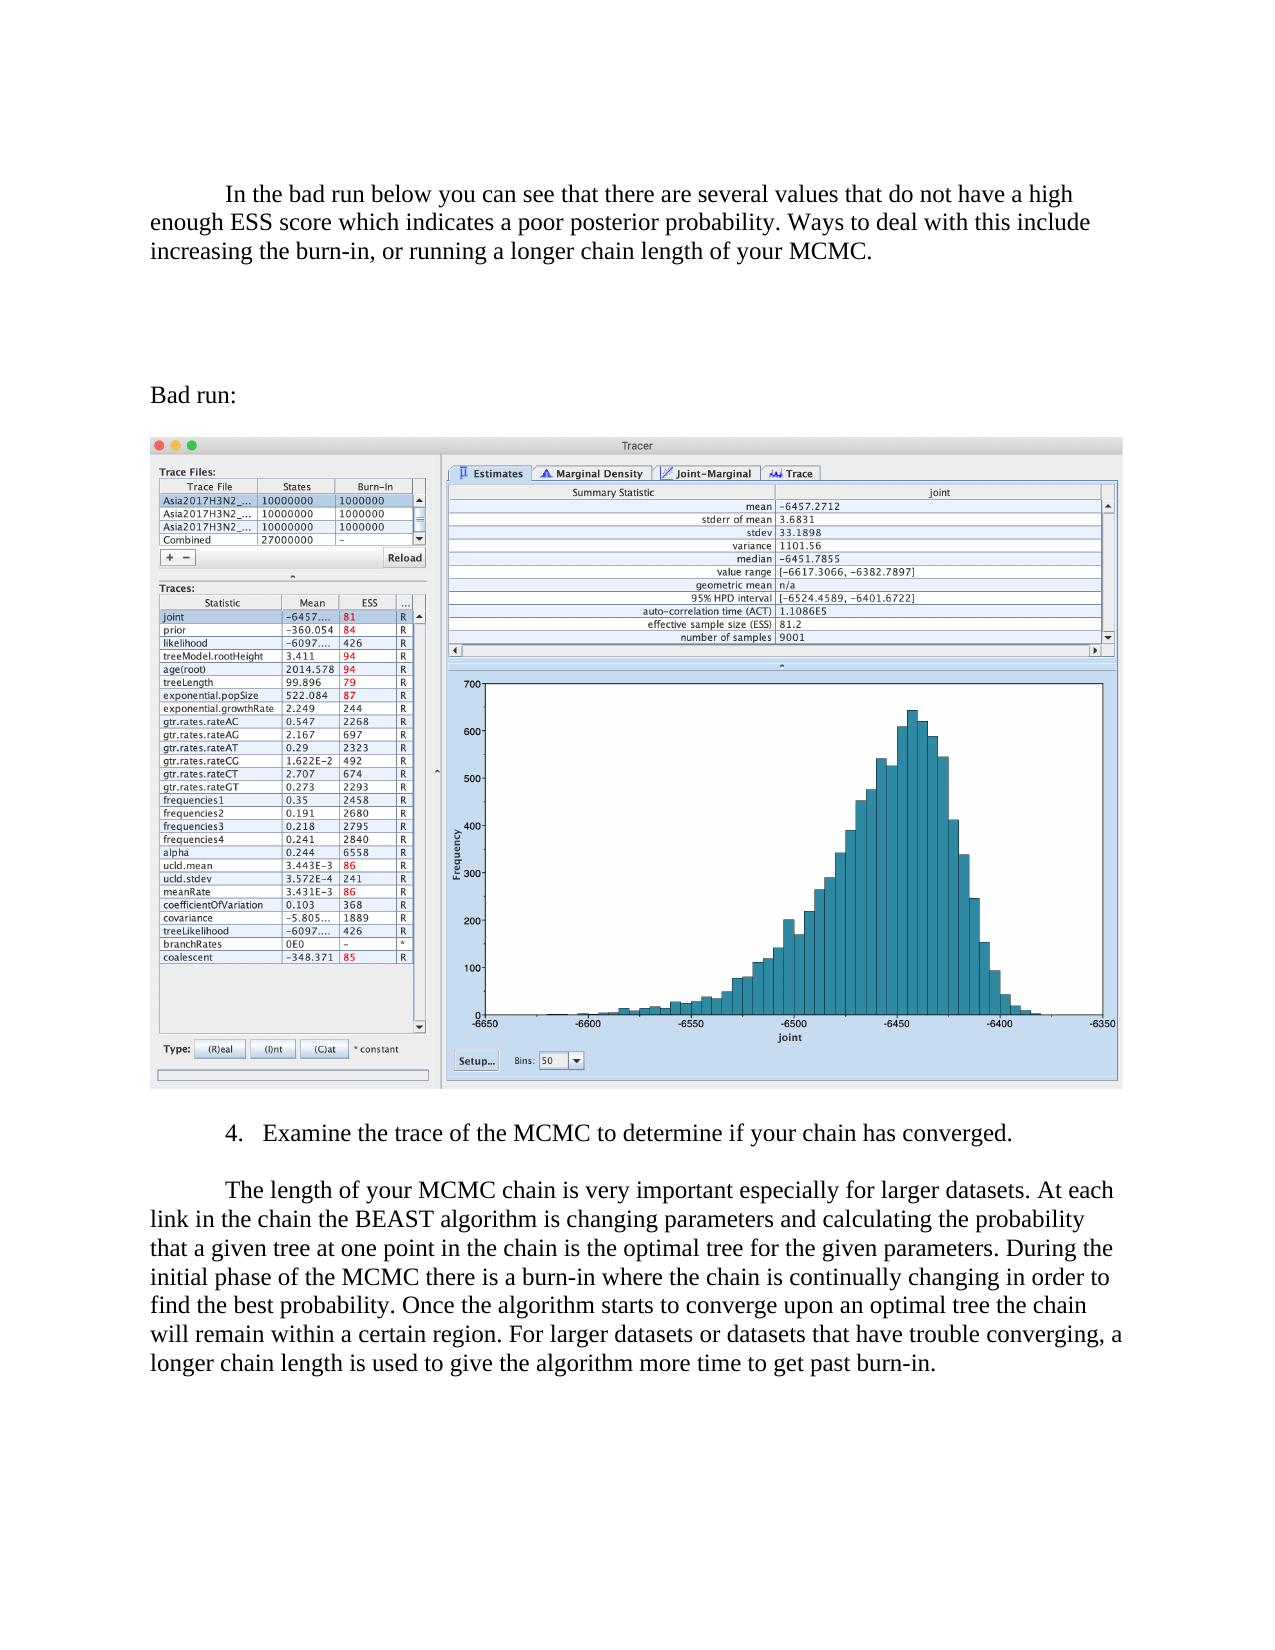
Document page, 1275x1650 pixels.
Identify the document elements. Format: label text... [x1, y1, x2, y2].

text In the bad run below you can see that there are several values that do not have a high enough ESS score which indicates a poor posterior probability. Ways to deal with this include increasing the burn-in, or running a longer chain length of your MCMC. [150, 179, 1125, 265]
picture [150, 437, 1123, 1089]
text The length of your MCMC chain is very important especially for larger datasets. At each link in the chain the BEAST algorithm is changing parameters and calculating the probability that a given tree at one point in the chain is the optimal tree for the given parameters. During the initial phase of the MCMC there is a burn-in where the chain is continually changing in order to find the best probability. Once the algorithm starts to converge upon an optimal tree the chain will remain within a certain region. For larger datasets or datasets that have trouble converging, a longer chain length is used to give the algorithm more time to get past burn-in. [150, 1175, 1125, 1377]
text Bad run: [150, 380, 1125, 409]
list Examine the trace of the MCMC to determine if your chain has converged. [225, 1118, 1125, 1147]
